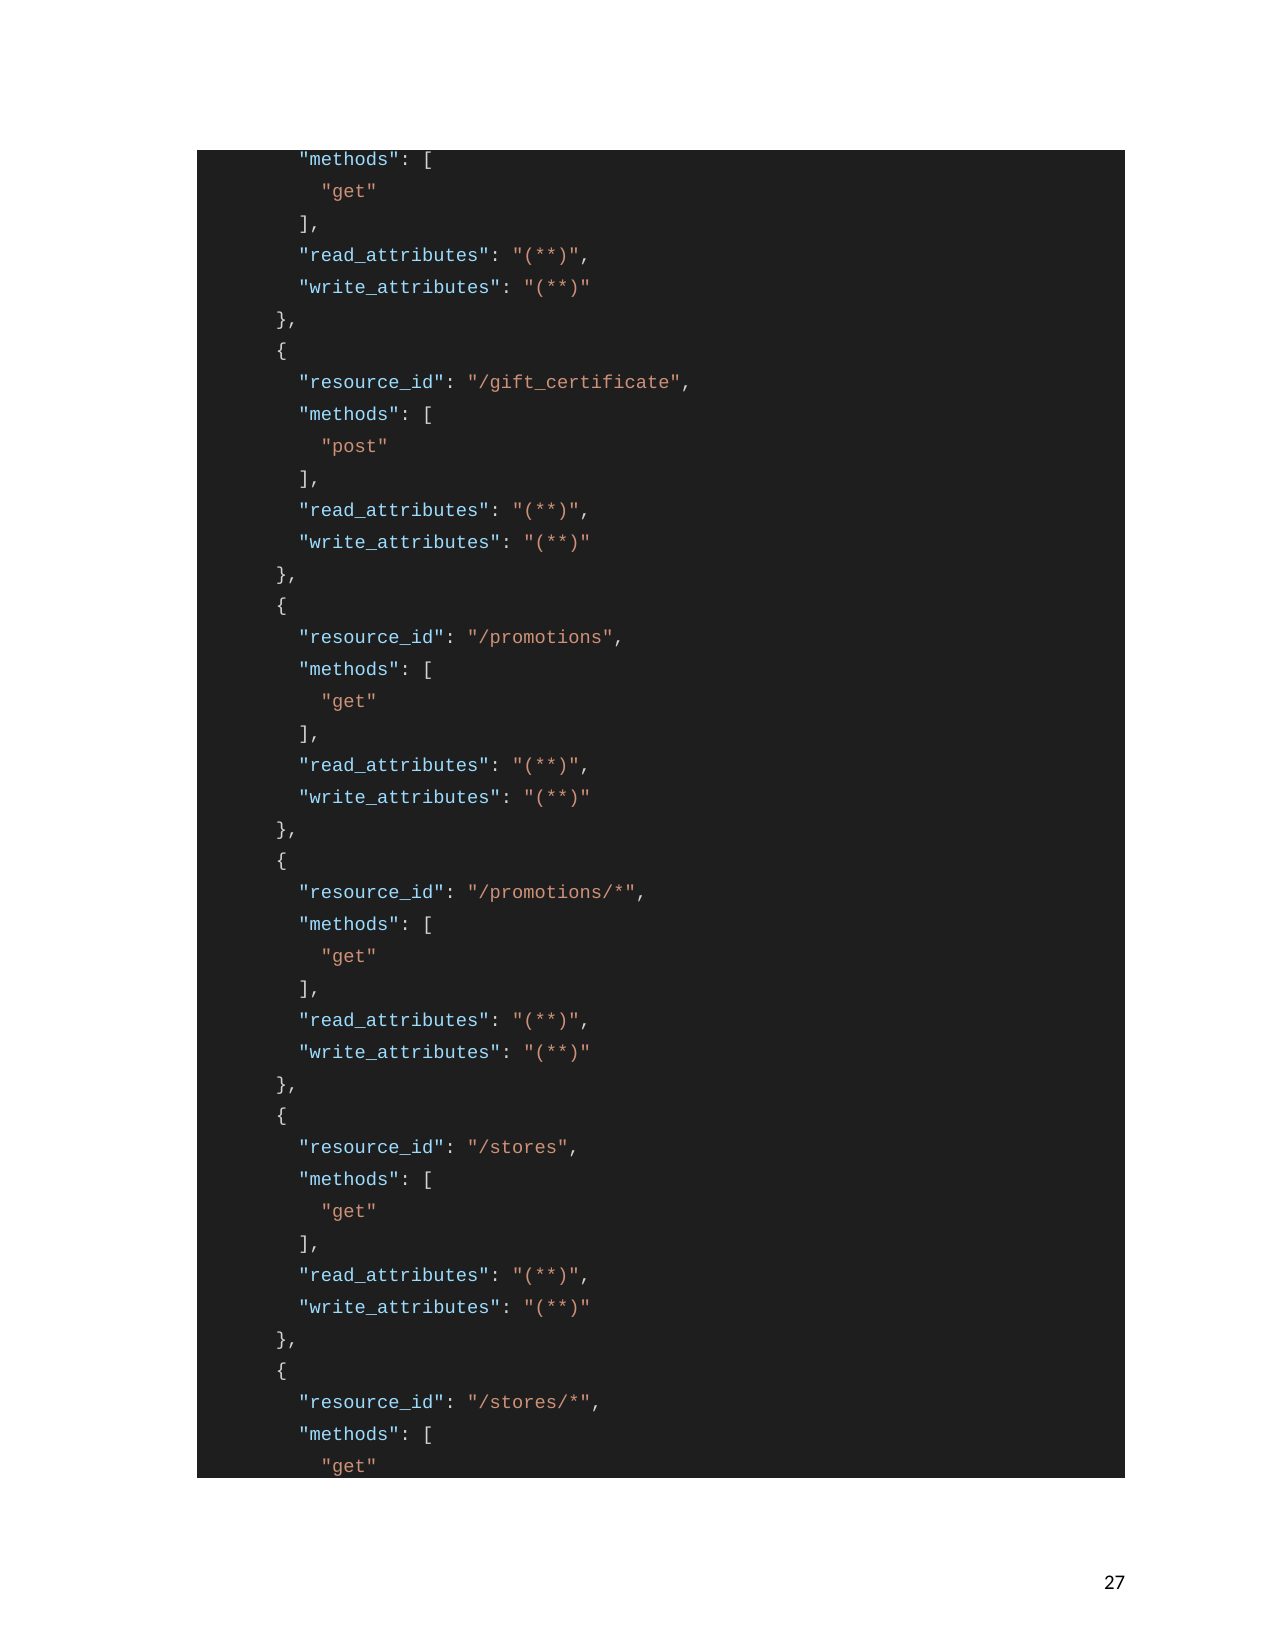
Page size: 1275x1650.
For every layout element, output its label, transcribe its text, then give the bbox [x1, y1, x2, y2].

text }, [197, 819, 1125, 841]
text "methods": [ [197, 405, 1125, 426]
text "read_attributes": "(**)", [197, 1011, 1125, 1032]
text "get" [197, 1457, 1125, 1478]
text "get" [197, 1202, 1125, 1223]
text { [197, 341, 1125, 362]
text }, [197, 1074, 1125, 1096]
text ], [197, 1234, 1125, 1255]
text "methods": [ [197, 660, 1125, 681]
text "read_attributes": "(**)", [197, 246, 1125, 267]
text "write_attributes": "(**)" [197, 787, 1125, 809]
text "methods": [ [197, 915, 1125, 936]
text "methods": [ [197, 150, 1125, 171]
text "get" [197, 947, 1125, 968]
text "resource_id": "/stores/*", [197, 1393, 1125, 1414]
text { [197, 1361, 1125, 1382]
text "write_attributes": "(**)" [197, 532, 1125, 554]
text { [197, 1106, 1125, 1127]
text "resource_id": "/promotions", [197, 628, 1125, 649]
text ], [197, 724, 1125, 745]
text "write_attributes": "(**)" [197, 1297, 1125, 1319]
text "write_attributes": "(**)" [197, 277, 1125, 299]
text "get" [197, 692, 1125, 713]
text "read_attributes": "(**)", [197, 756, 1125, 777]
text ], [197, 469, 1125, 490]
text { [197, 851, 1125, 872]
text ], [197, 214, 1125, 235]
text ], [197, 979, 1125, 1000]
text "post" [197, 437, 1125, 458]
text "write_attributes": "(**)" [197, 1042, 1125, 1064]
text "methods": [ [197, 1425, 1125, 1446]
text }, [197, 1329, 1125, 1351]
text "get" [197, 182, 1125, 203]
text "methods": [ [197, 1170, 1125, 1191]
text { [197, 596, 1125, 617]
text "resource_id": "/stores", [197, 1138, 1125, 1159]
text "read_attributes": "(**)", [197, 501, 1125, 522]
text "resource_id": "/gift_certificate", [197, 373, 1125, 394]
text }, [197, 309, 1125, 331]
text "read_attributes": "(**)", [197, 1266, 1125, 1287]
text "resource_id": "/promotions/*", [197, 883, 1125, 904]
text }, [197, 564, 1125, 586]
